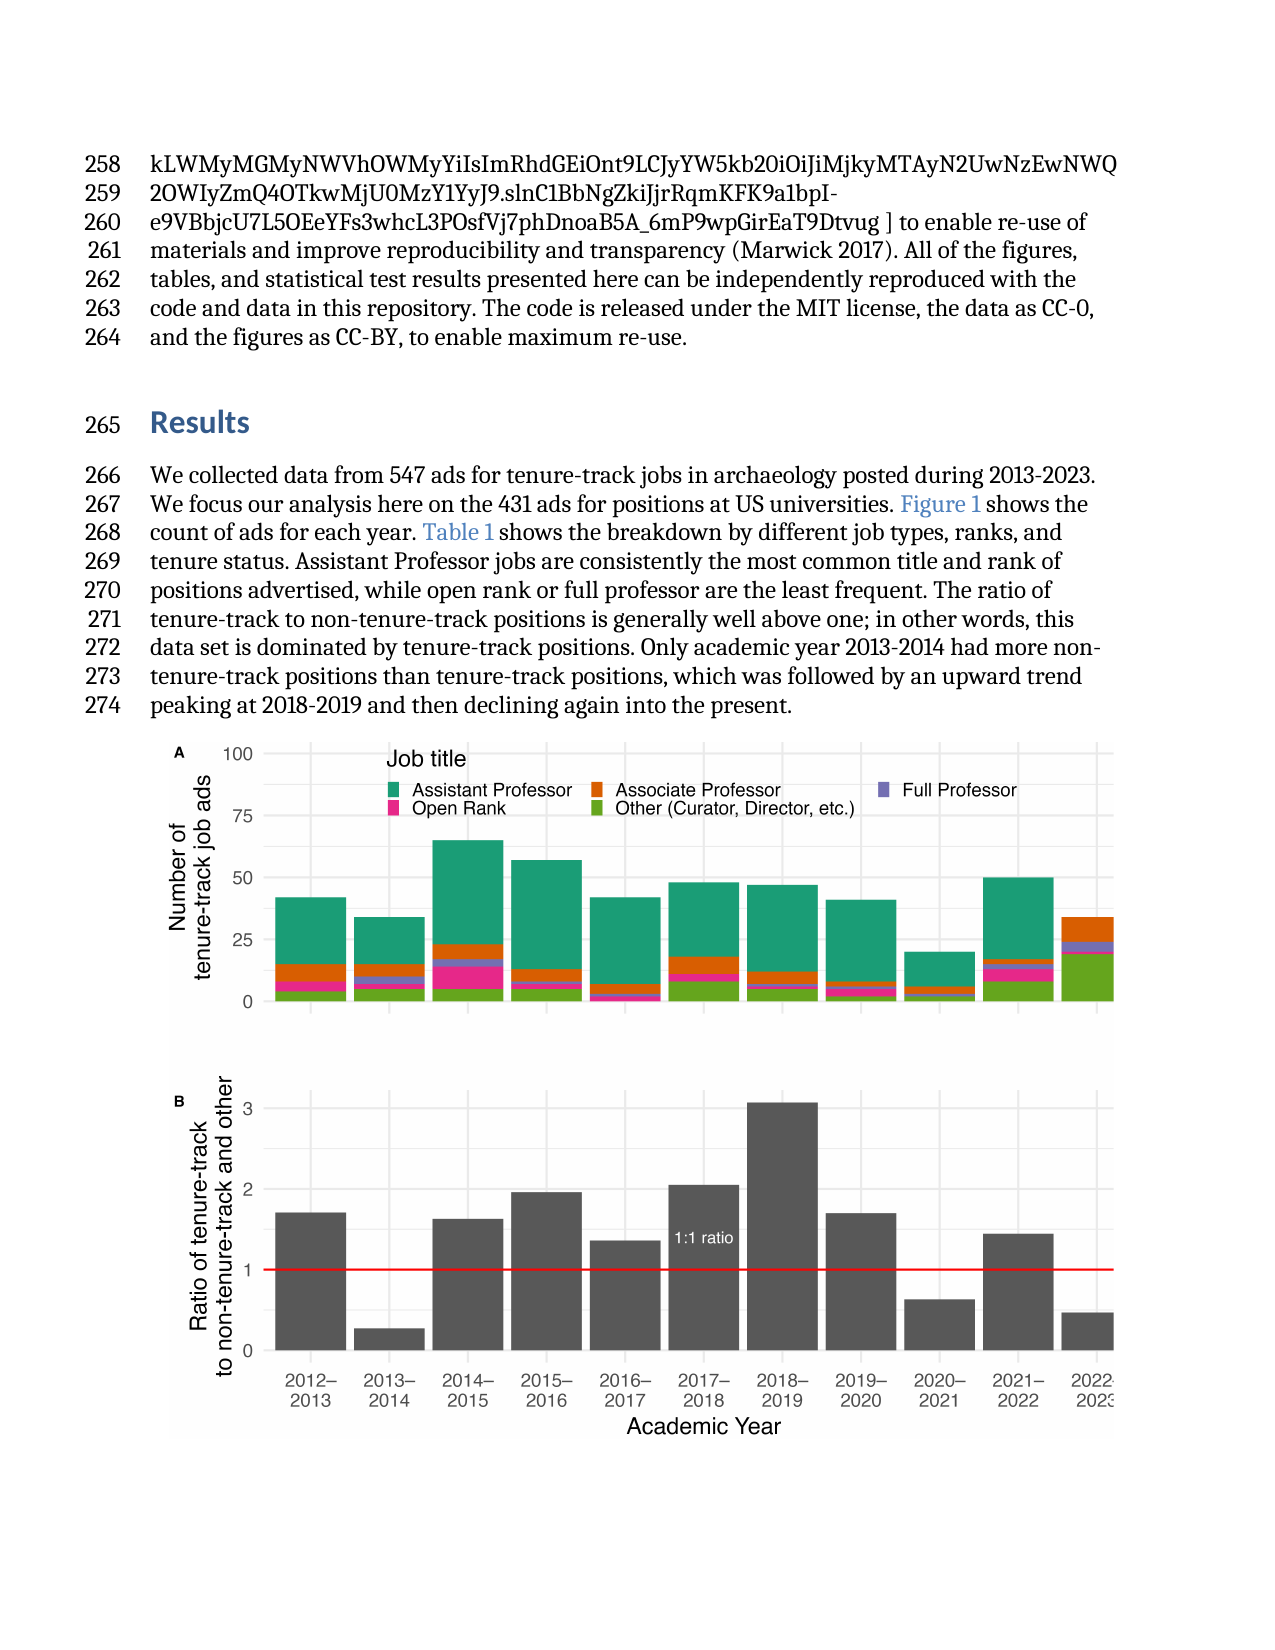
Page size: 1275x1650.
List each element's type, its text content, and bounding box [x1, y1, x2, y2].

picture [168, 742, 1114, 1439]
text We collected data from 547 ads for tenure-track jobs in archaeology posted during 2013-2023. We focus our analysis here on the 431 ads for positions at US universities. Figure 1 shows the count of ads for each year. Table 1 shows the breakdown by different job types, ranks, and tenure status. Assistant Professor jobs are consistently the most common title and rank of positions advertised, while open rank or full professor are the least frequent. The ratio of tenure-track to non-tenure-track positions is generally well above one; in other words, this data set is dominated by tenure-track positions. Only academic year 2013-2014 had more non-tenure-track positions than tenure-track positions, which was followed by an upward trend peaking at 2018-2019 and then declining again into the present. [150, 461, 1125, 719]
subtitle Results [150, 401, 1125, 442]
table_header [139, 738, 1114, 1442]
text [150, 150, 1125, 351]
